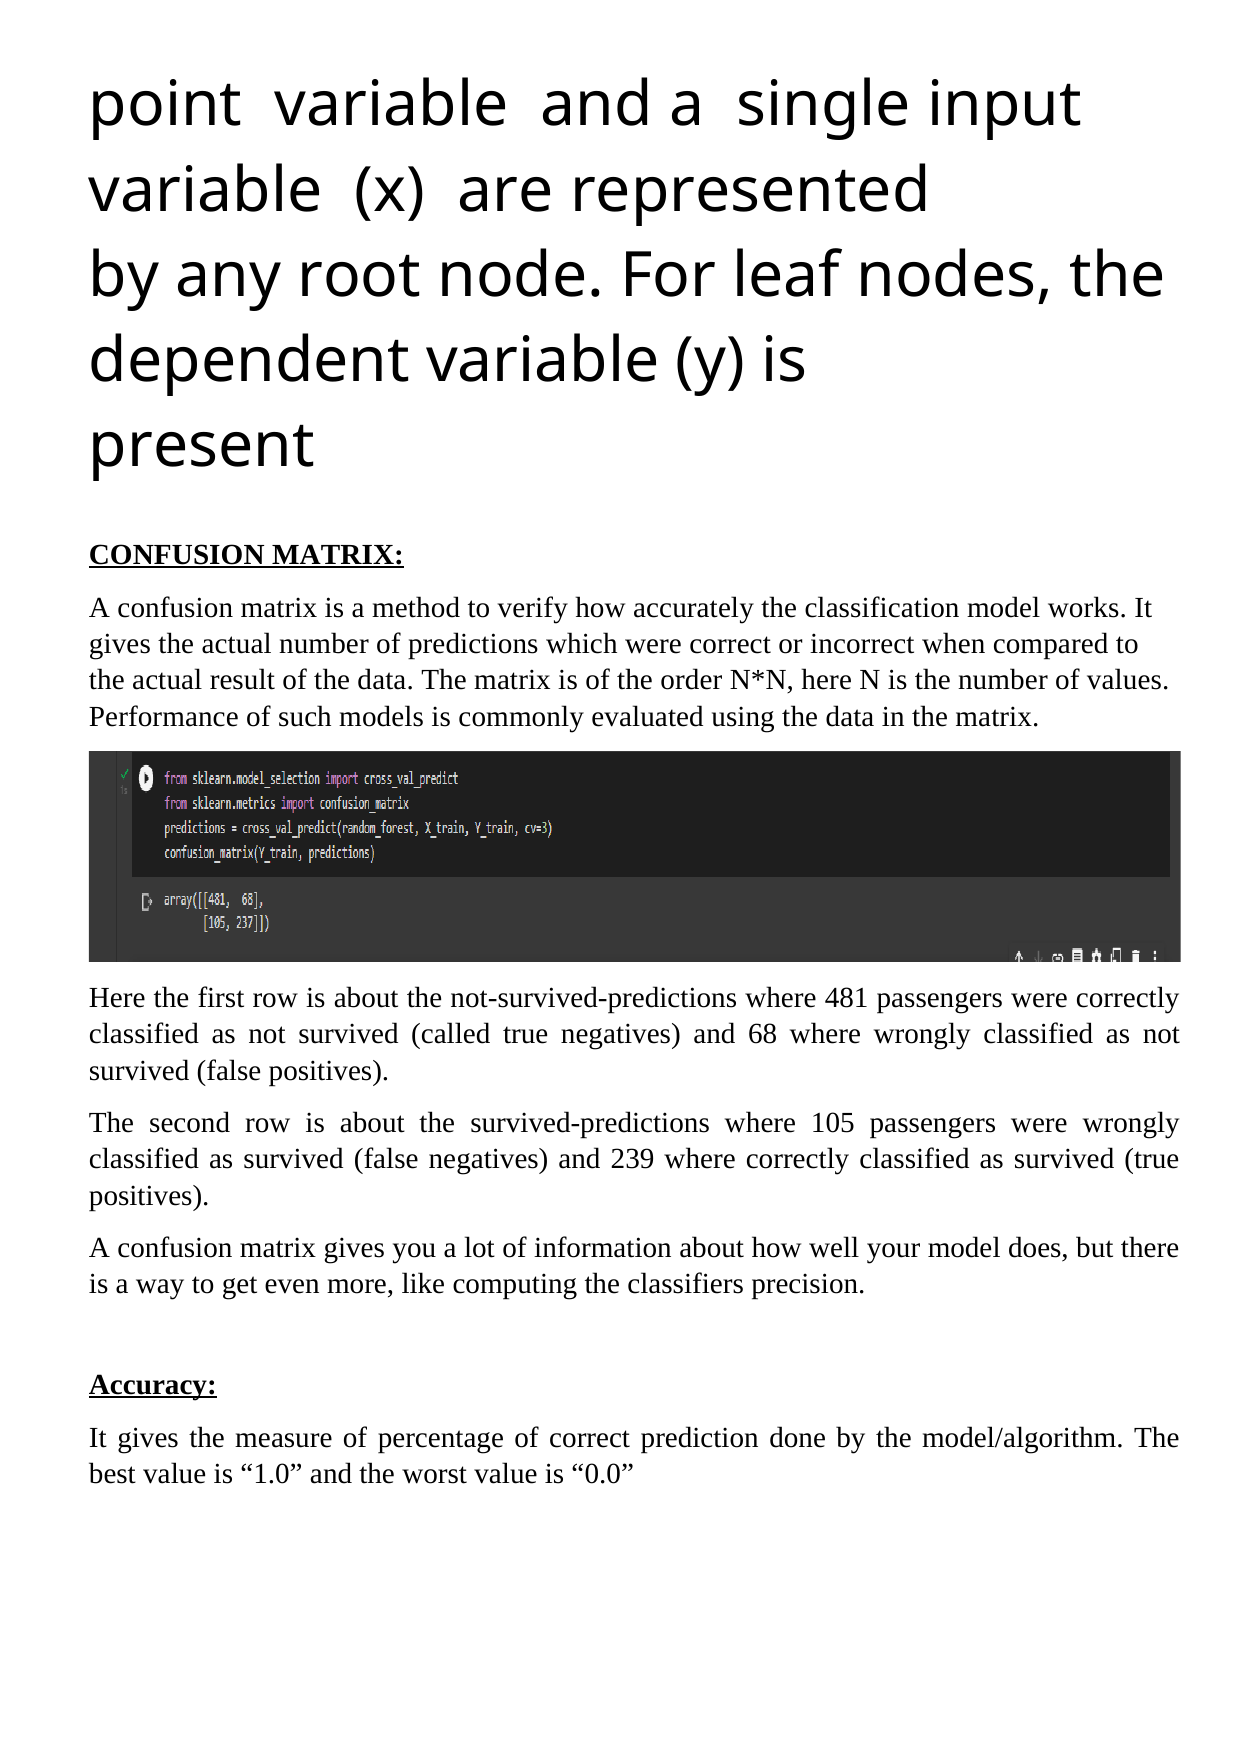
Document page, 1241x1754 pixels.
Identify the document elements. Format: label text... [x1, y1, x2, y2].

text Here the first row is about the not-survived-predictions where 481 passengers were correctly classified as not survived (called true negatives) and 68 where wrongly classified as not survived (false positives). [89, 980, 1181, 1086]
text Accuracy: [89, 1367, 1181, 1401]
text It gives the measure of percentage of correct prediction done by the model/algorithm. The best value is “1.0” and the worst value is “0.0” [89, 1420, 1181, 1490]
text by any root node. For leaf nodes, the dependent variable (y) is [89, 229, 1181, 399]
picture [88, 751, 1181, 962]
text A confusion matrix is a method to verify how accurately the classification model works. It gives the actual number of predictions which were correct or incorrect when compared to the actual result of the data. The matrix is of the order N*N, here N is the number of values. Performance of such models is commonly evaluated using the data in the matrix. [89, 590, 1181, 732]
text A confusion matrix gives you a lot of information about how well your model does, but there is a way to get even more, like computing the classifiers precision. [89, 1231, 1181, 1300]
text CONFUSION MATRIX: [89, 537, 1181, 571]
text The second row is about the survived-predictions where 105 passengers were wrongly classified as survived (false negatives) and 239 where correctly classified as survived (true positives). [89, 1105, 1181, 1211]
text present [89, 399, 1181, 484]
text point variable and a single input variable (x) are represented [89, 59, 1181, 229]
